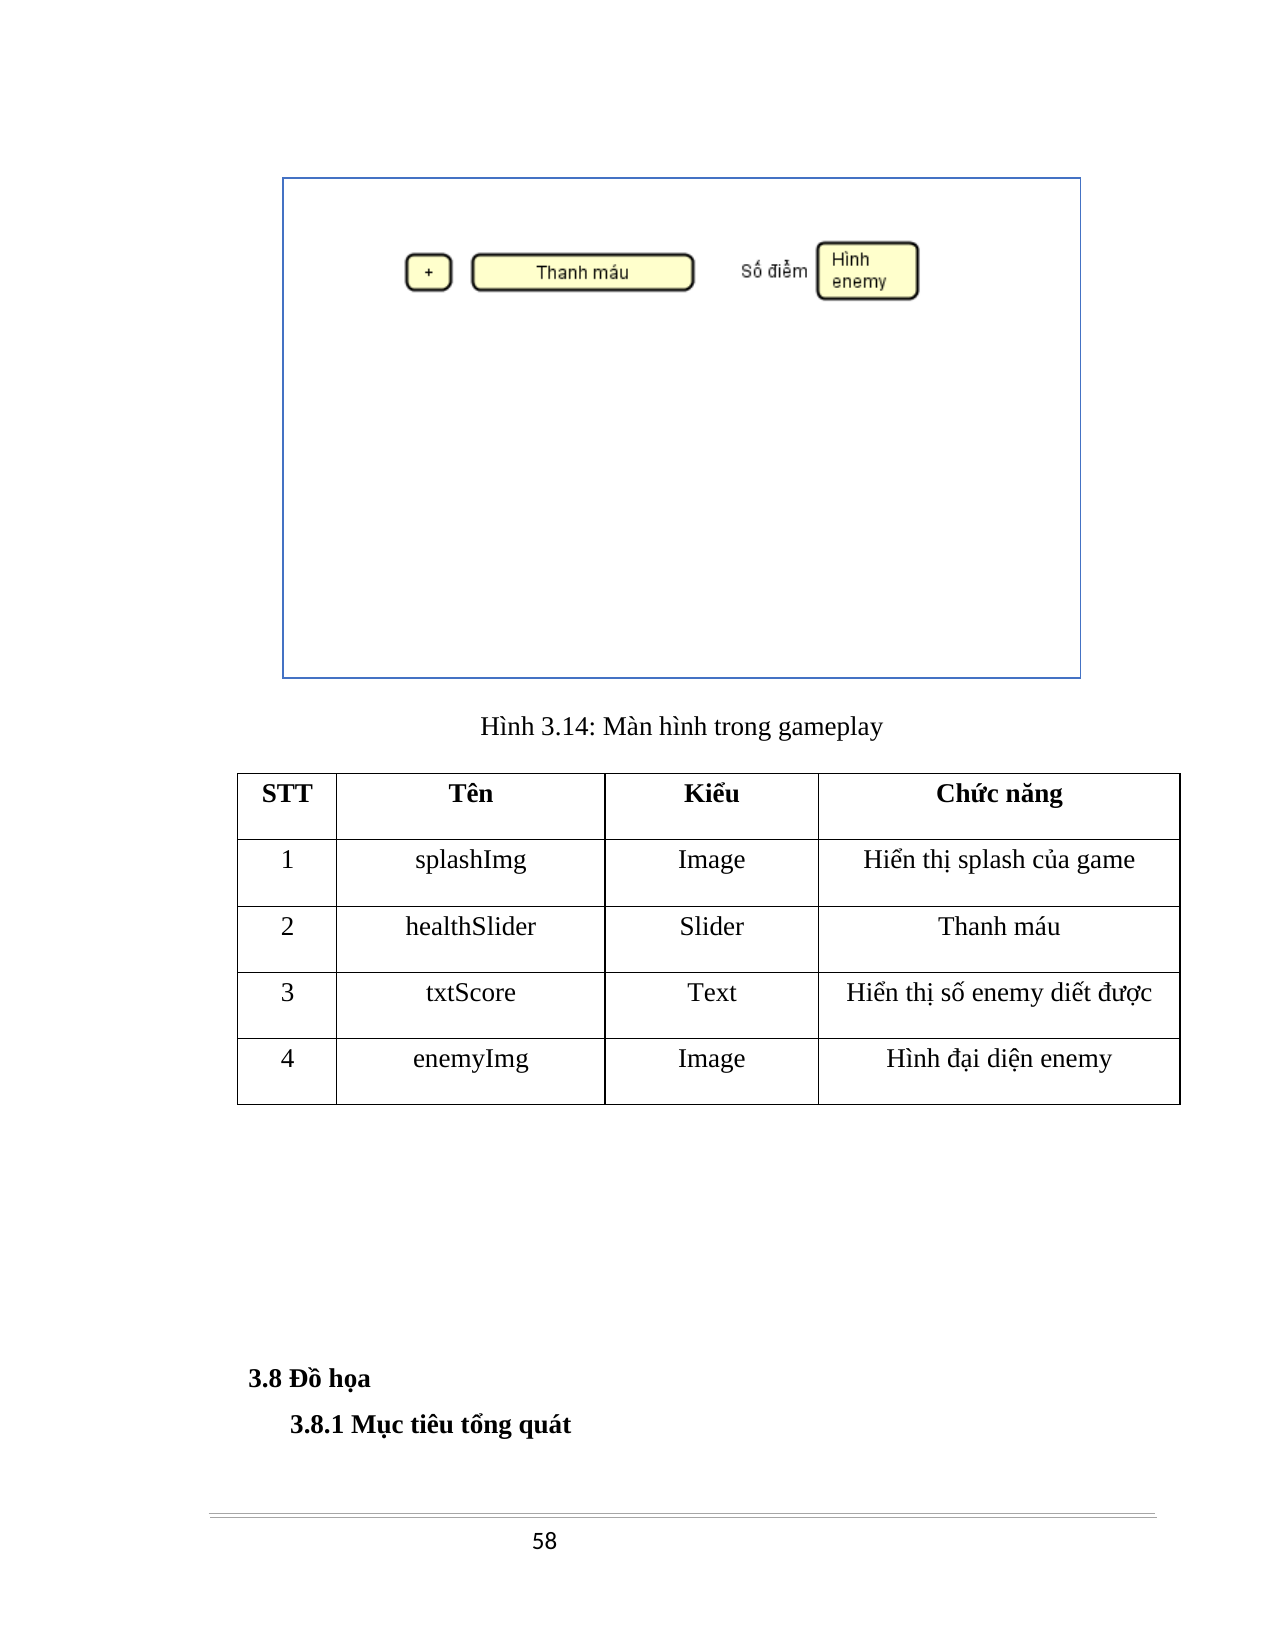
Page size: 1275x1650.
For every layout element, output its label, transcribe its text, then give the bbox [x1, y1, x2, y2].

table_cell splashImg [337, 840, 604, 906]
table_cell Image [606, 1039, 818, 1104]
table_cell txtScore [337, 973, 604, 1038]
picture [284, 179, 1080, 677]
table_cell Hiển thị splash của game [819, 840, 1179, 906]
table_cell Image [606, 840, 818, 906]
table_cell 3 [238, 973, 336, 1038]
table_cell Hình đại diện enemy [819, 1039, 1179, 1104]
table_cell Slider [606, 907, 818, 972]
table_cell 4 [238, 1039, 336, 1104]
table_header STT [238, 774, 336, 839]
table_cell 2 [238, 907, 336, 972]
table_cell enemyImg [337, 1039, 604, 1104]
table_cell 1 [238, 840, 336, 906]
table_header Chức năng [819, 774, 1179, 839]
table_cell healthSlider [337, 907, 604, 972]
text Hình 3.14: Màn hình trong gameplay [207, 710, 1157, 741]
table_cell Text [606, 973, 818, 1038]
text 3.8 Đồ họa [248, 1362, 1157, 1393]
text 3.8.1 Mục tiêu tổng quát [290, 1408, 1157, 1440]
table_cell Thanh máu [819, 907, 1179, 972]
table_cell Hiển thị số enemy diết được [819, 973, 1179, 1038]
table_header Tên [337, 774, 604, 839]
table_header Kiểu [606, 774, 818, 839]
